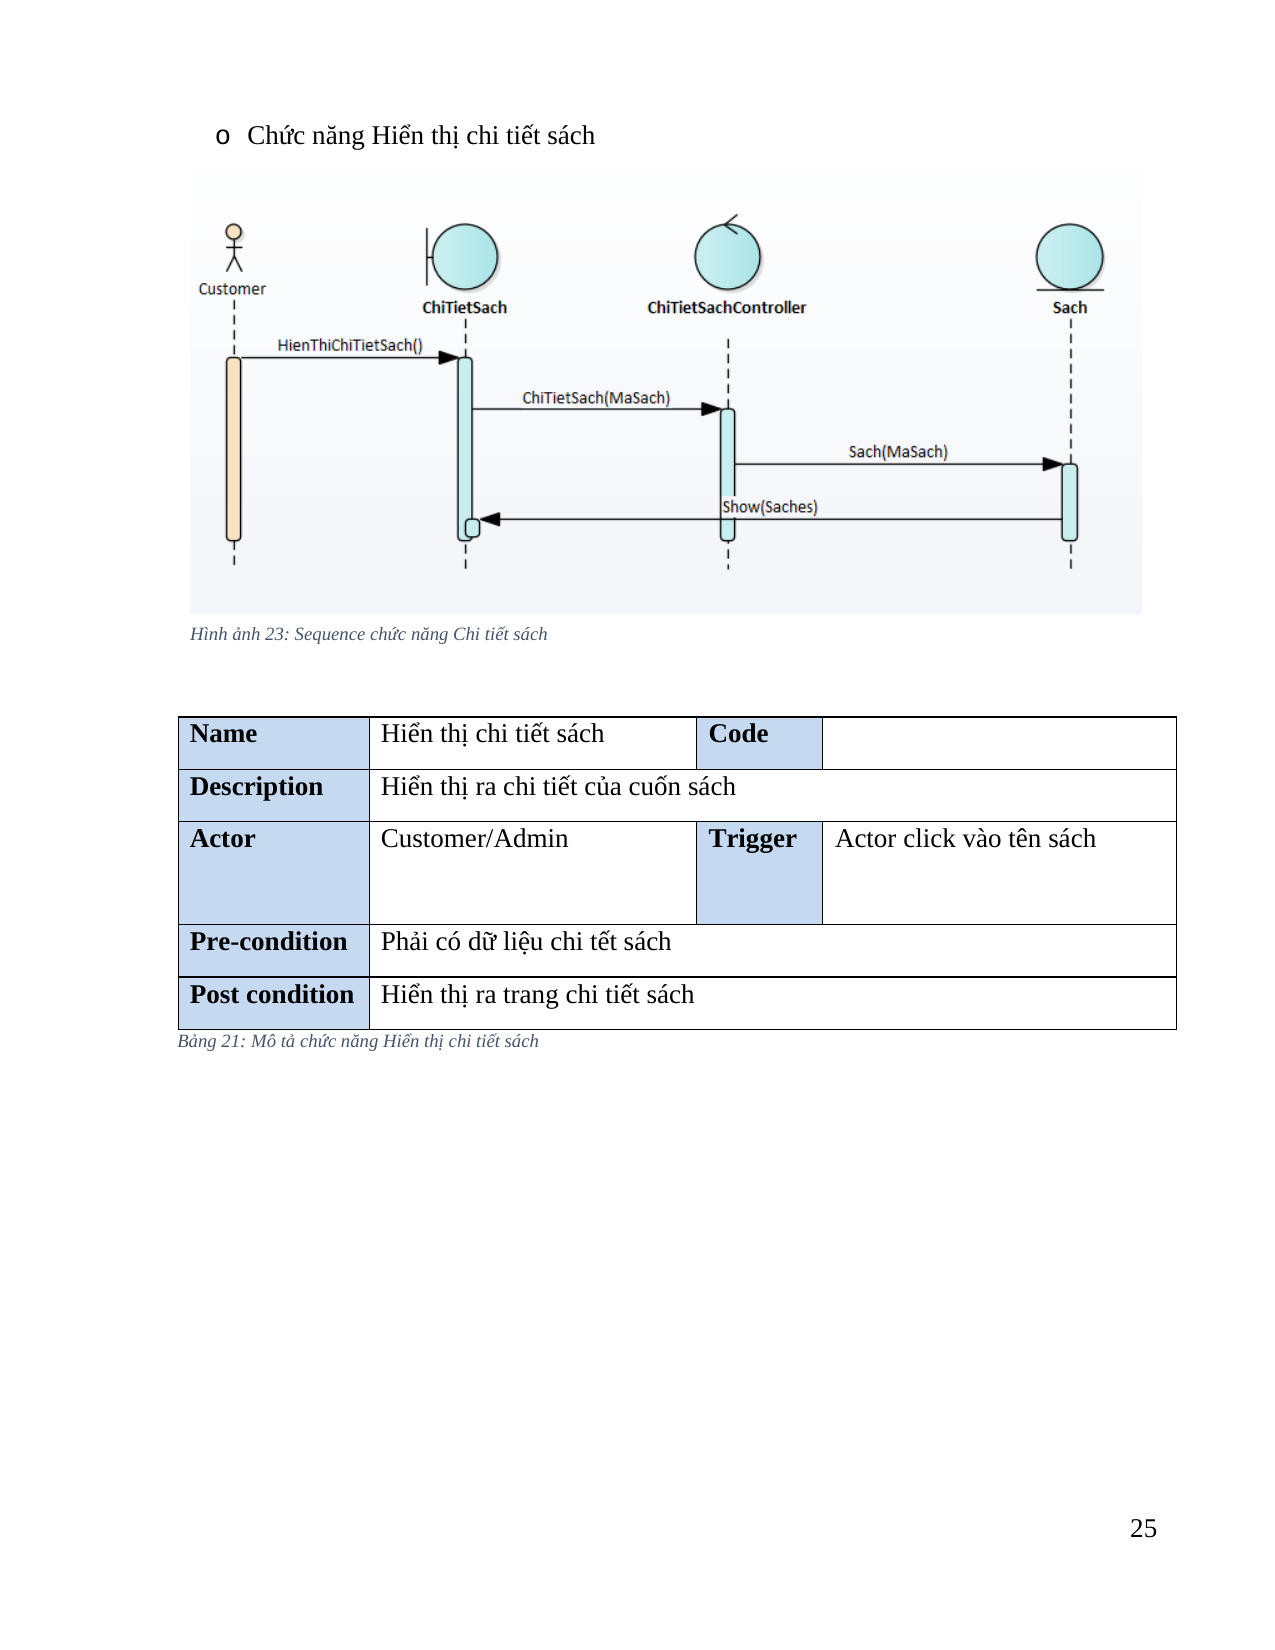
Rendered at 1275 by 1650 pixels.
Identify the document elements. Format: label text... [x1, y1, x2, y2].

table_cell Actor [179, 822, 369, 924]
table_cell Customer/Admin [370, 822, 696, 924]
table_header Name [179, 718, 369, 769]
table_cell Description [179, 770, 369, 821]
table_cell Hiển thị ra trang chi tiết sách [370, 978, 1176, 1029]
table_cell Post condition [179, 978, 369, 1029]
table_cell Actor click vào tên sách [823, 822, 1176, 924]
table_cell Trigger [697, 822, 822, 924]
picture [190, 168, 1143, 614]
table_cell Phải có dữ liệu chi tết sách [370, 925, 1176, 976]
text Bảng 21: Mô tả chức năng Hiển thị chi tiết sách [177, 1030, 1187, 1051]
table_header Hiển thị chi tiết sách [370, 718, 696, 769]
table_cell Hiển thị ra chi tiết của cuốn sách [370, 770, 1176, 821]
table_header [823, 718, 1176, 769]
text Hình ảnh 23: Sequence chức năng Chi tiết sách [190, 623, 1187, 645]
table_header Code [697, 718, 822, 769]
table_cell Pre-condition [179, 925, 369, 976]
